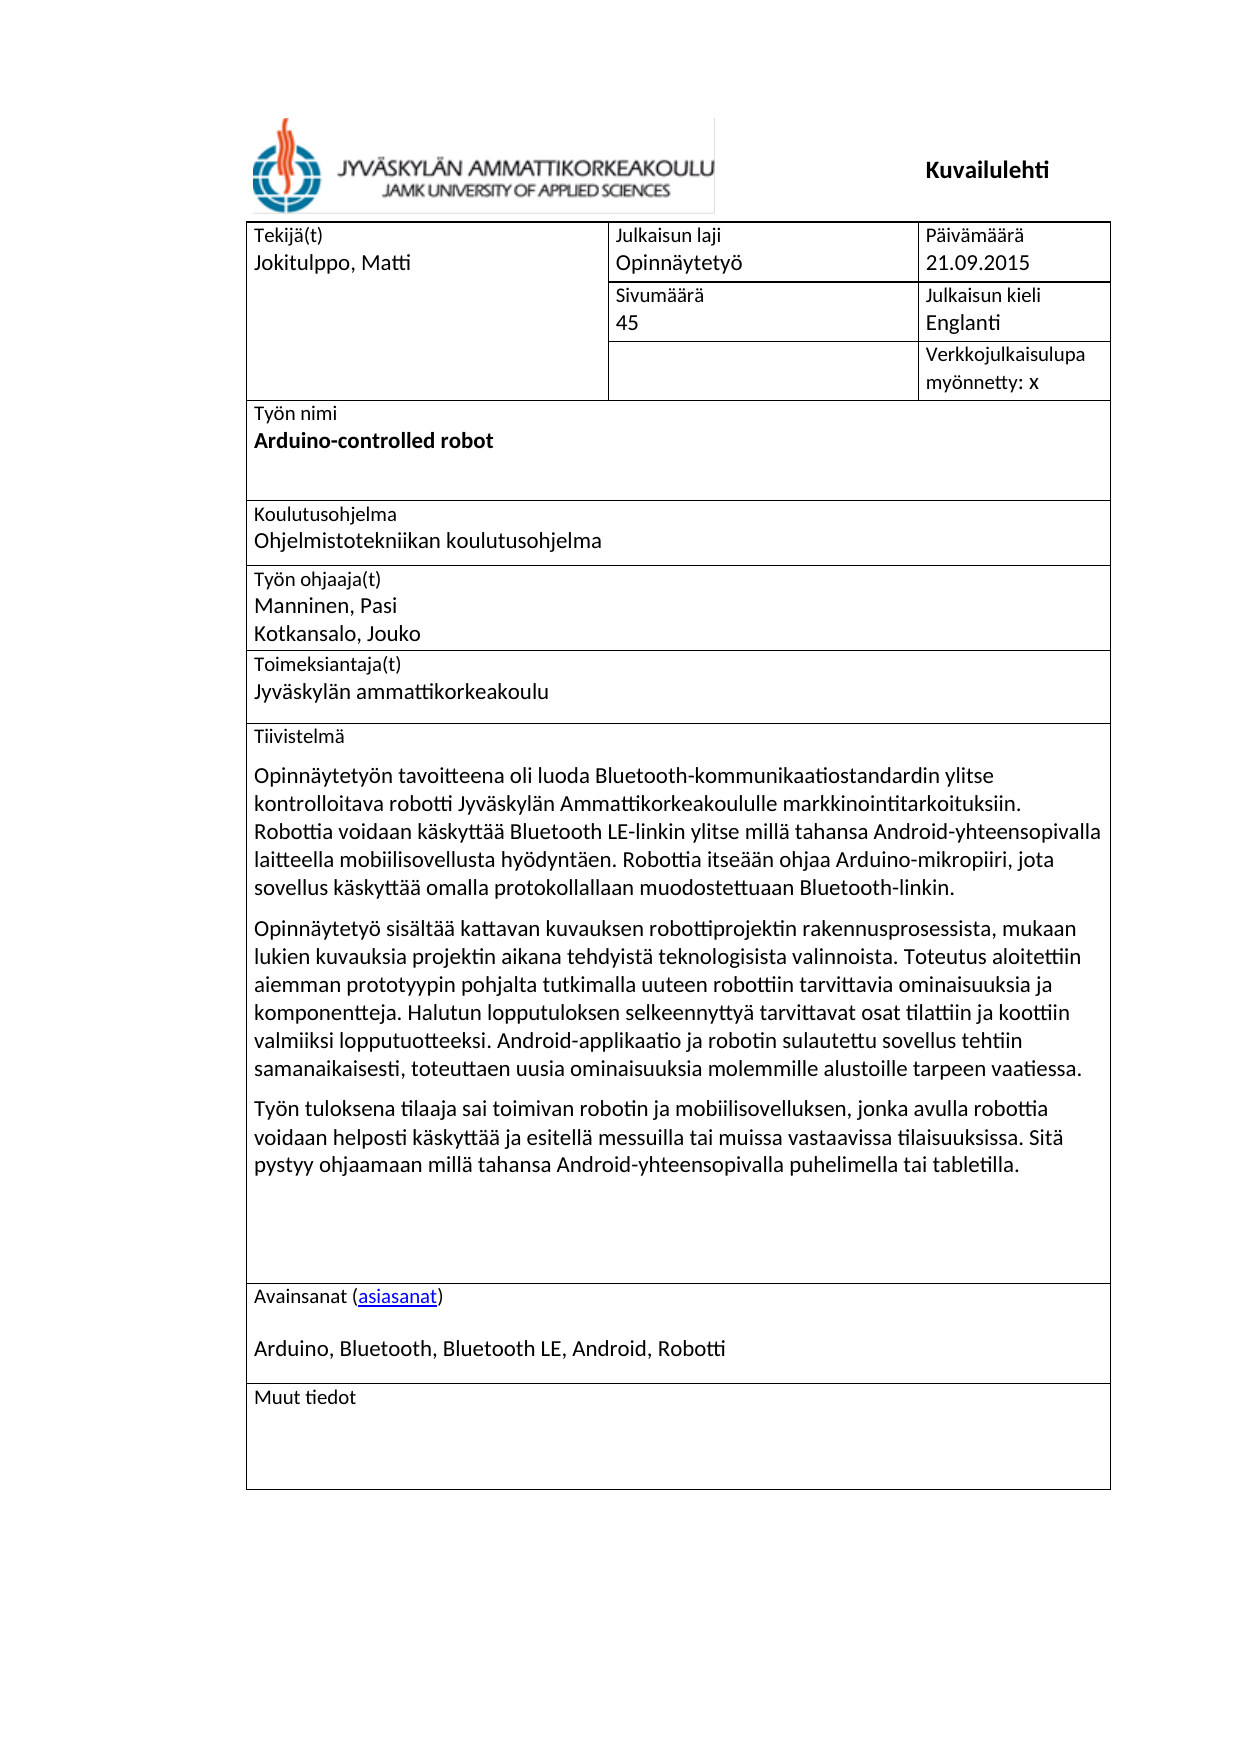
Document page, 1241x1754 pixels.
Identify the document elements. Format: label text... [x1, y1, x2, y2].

table_cell Toimeksiantaja(t) Jyväskylän ammattikorkeakoulu [247, 651, 1110, 722]
table_cell Tekijä(t) Jokitulppo, Matti [247, 223, 608, 399]
table_header Kuvailulehti [918, 118, 1110, 221]
table_cell Koulutusohjelma Ohjelmistotekniikan koulutusohjelma [247, 501, 1110, 565]
table_cell Julkaisun kieli Englanti [919, 283, 1110, 341]
table_cell Julkaisun laji Opinnäytetyö [609, 223, 918, 281]
table_cell Muut tiedot [247, 1384, 1110, 1489]
table_cell Sivumäärä 45 [609, 283, 918, 341]
table_cell Avainsanat (asiasanat) Arduino, Bluetooth, Bluetooth LE, Android, Robotti [247, 1284, 1110, 1383]
table_cell [609, 342, 918, 399]
table_cell Työn ohjaaja(t) Manninen, Pasi Kotkansalo, Jouko [247, 566, 1110, 650]
picture [253, 118, 718, 215]
table_cell Työn nimi Arduino-controlled robot [247, 401, 1110, 500]
table_cell Tiivistelmä Opinnäytetyön tavoitteena oli luoda Bluetooth-kommunikaatiostandardin ylitse kontrolloitava robotti Jyväskylän Ammattikorkeakoululle markkinointitarkoituksiin. Robottia voidaan käskyttää Bluetooth LE-linkin ylitse millä tahansa Android-yhteensopivalla laitteella mobiilisovellusta hyödyntäen. Robottia itseään ohjaa Arduino-mikropiiri, jota sovellus käskyttää omalla protokollallaan muodostettuaan Bluetooth-linkin. Opinnäytetyö sisältää kattavan kuvauksen robottiprojektin rakennusprosessista, mukaan lukien kuvauksia projektin aikana tehdyistä teknologisista valinnoista. Toteutus aloitettiin aiemman prototyypin pohjalta tutkimalla uuteen robottiin tarvittavia ominaisuuksia ja komponentteja. Halutun lopputuloksen selkeennyttyä tarvittavat osat tilattiin ja koottiin valmiiksi lopputuotteeksi. Android-applikaatio ja robotin sulautettu sovellus tehtiin samanaikaisesti, toteuttaen uusia ominaisuuksia molemmille alustoille tarpeen vaatiessa. Työn tuloksena tilaaja sai toimivan robotin ja mobiilisovelluksen, jonka avulla robottia voidaan helposti käskyttää ja esitellä messuilla tai muissa vastaavissa tilaisuuksissa. Sitä pystyy ohjaamaan millä tahansa Android-yhteensopivalla puhelimella tai tabletilla. [247, 724, 1110, 1283]
table_cell Verkkojulkaisulupa myönnetty: x [919, 342, 1110, 399]
table_cell Päivämäärä 21.09.2015 [919, 223, 1110, 281]
table_header [247, 118, 918, 221]
